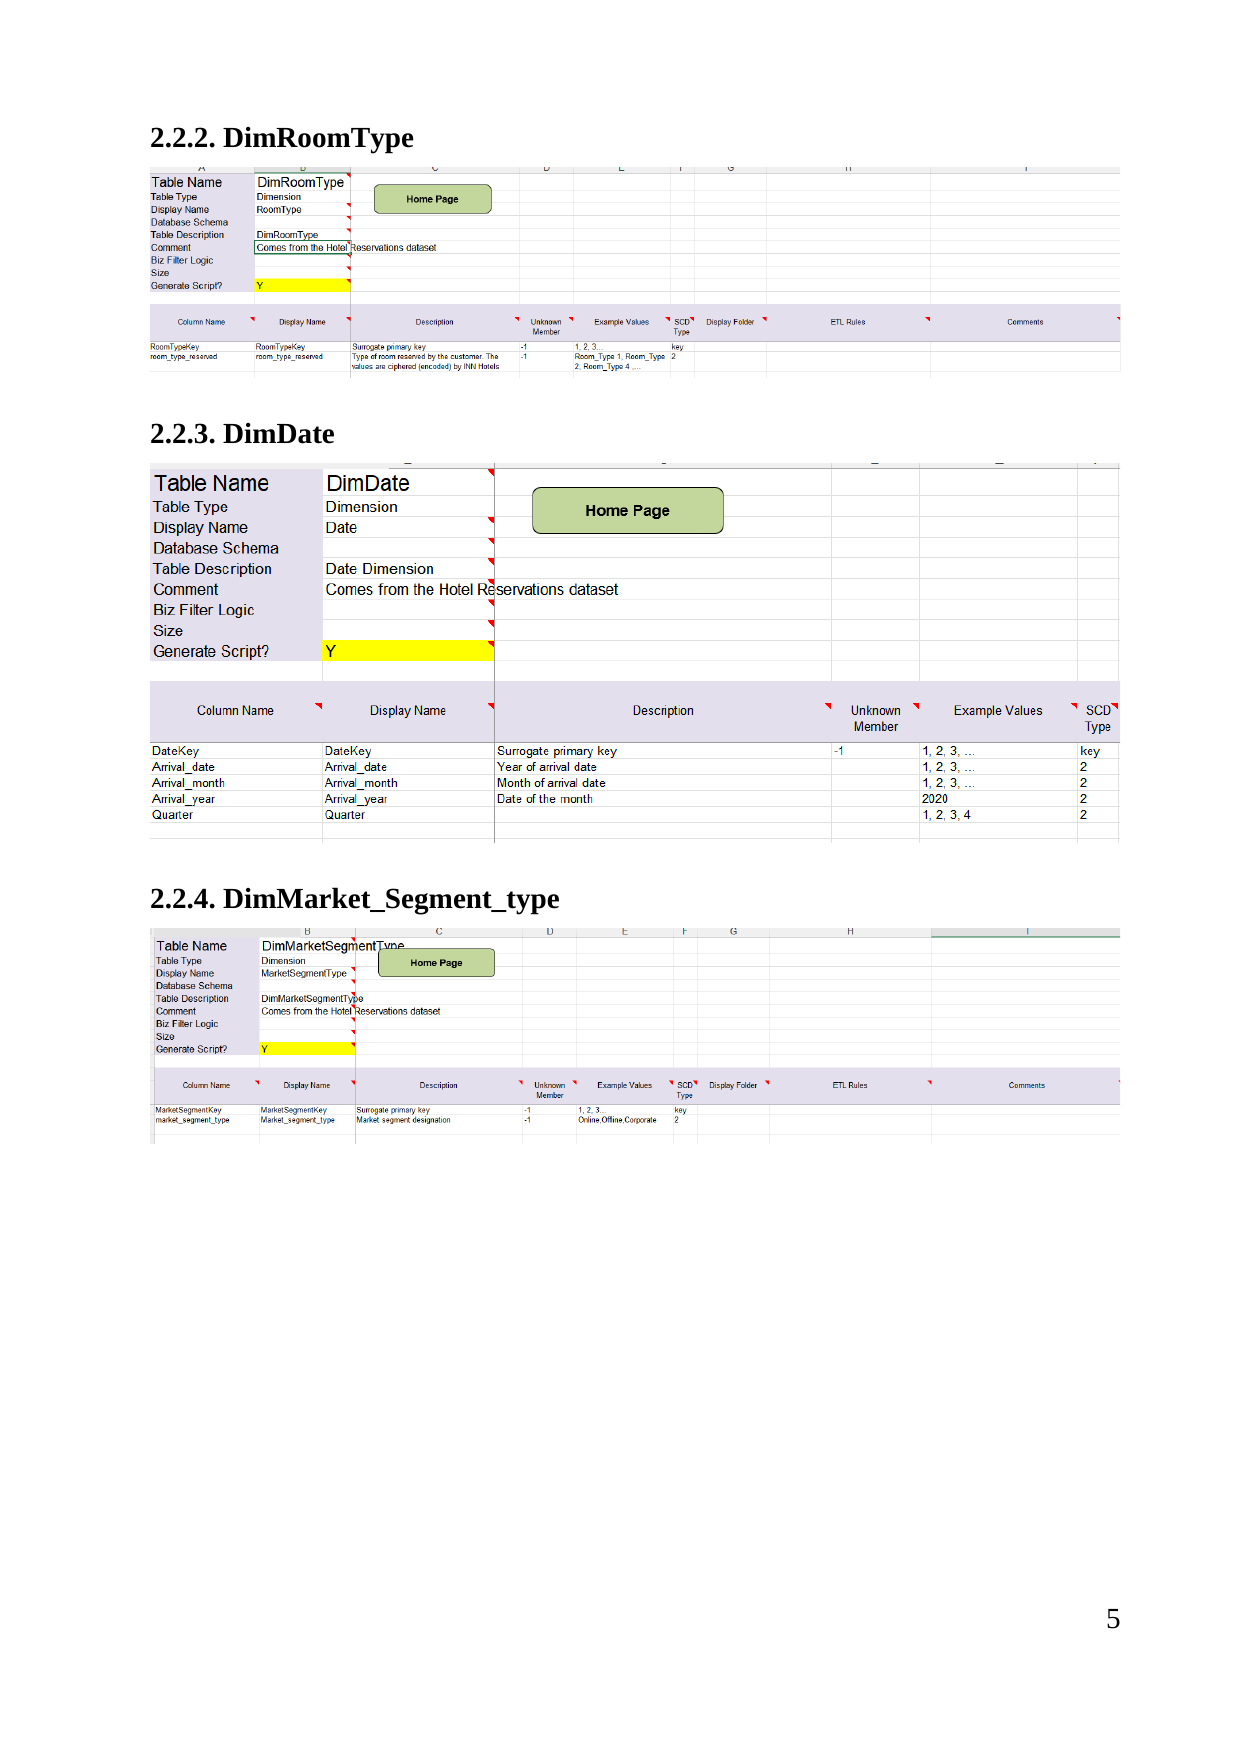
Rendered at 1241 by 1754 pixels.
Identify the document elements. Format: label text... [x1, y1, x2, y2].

subtitle 2.2.2. DimRoomType [150, 120, 1120, 153]
picture [150, 928, 1121, 1144]
subtitle 2.2.4. DimMarket_Segment_type [150, 881, 1120, 915]
picture [150, 167, 1121, 378]
subtitle 2.2.3. DimDate [150, 416, 1120, 449]
picture [150, 463, 1121, 843]
